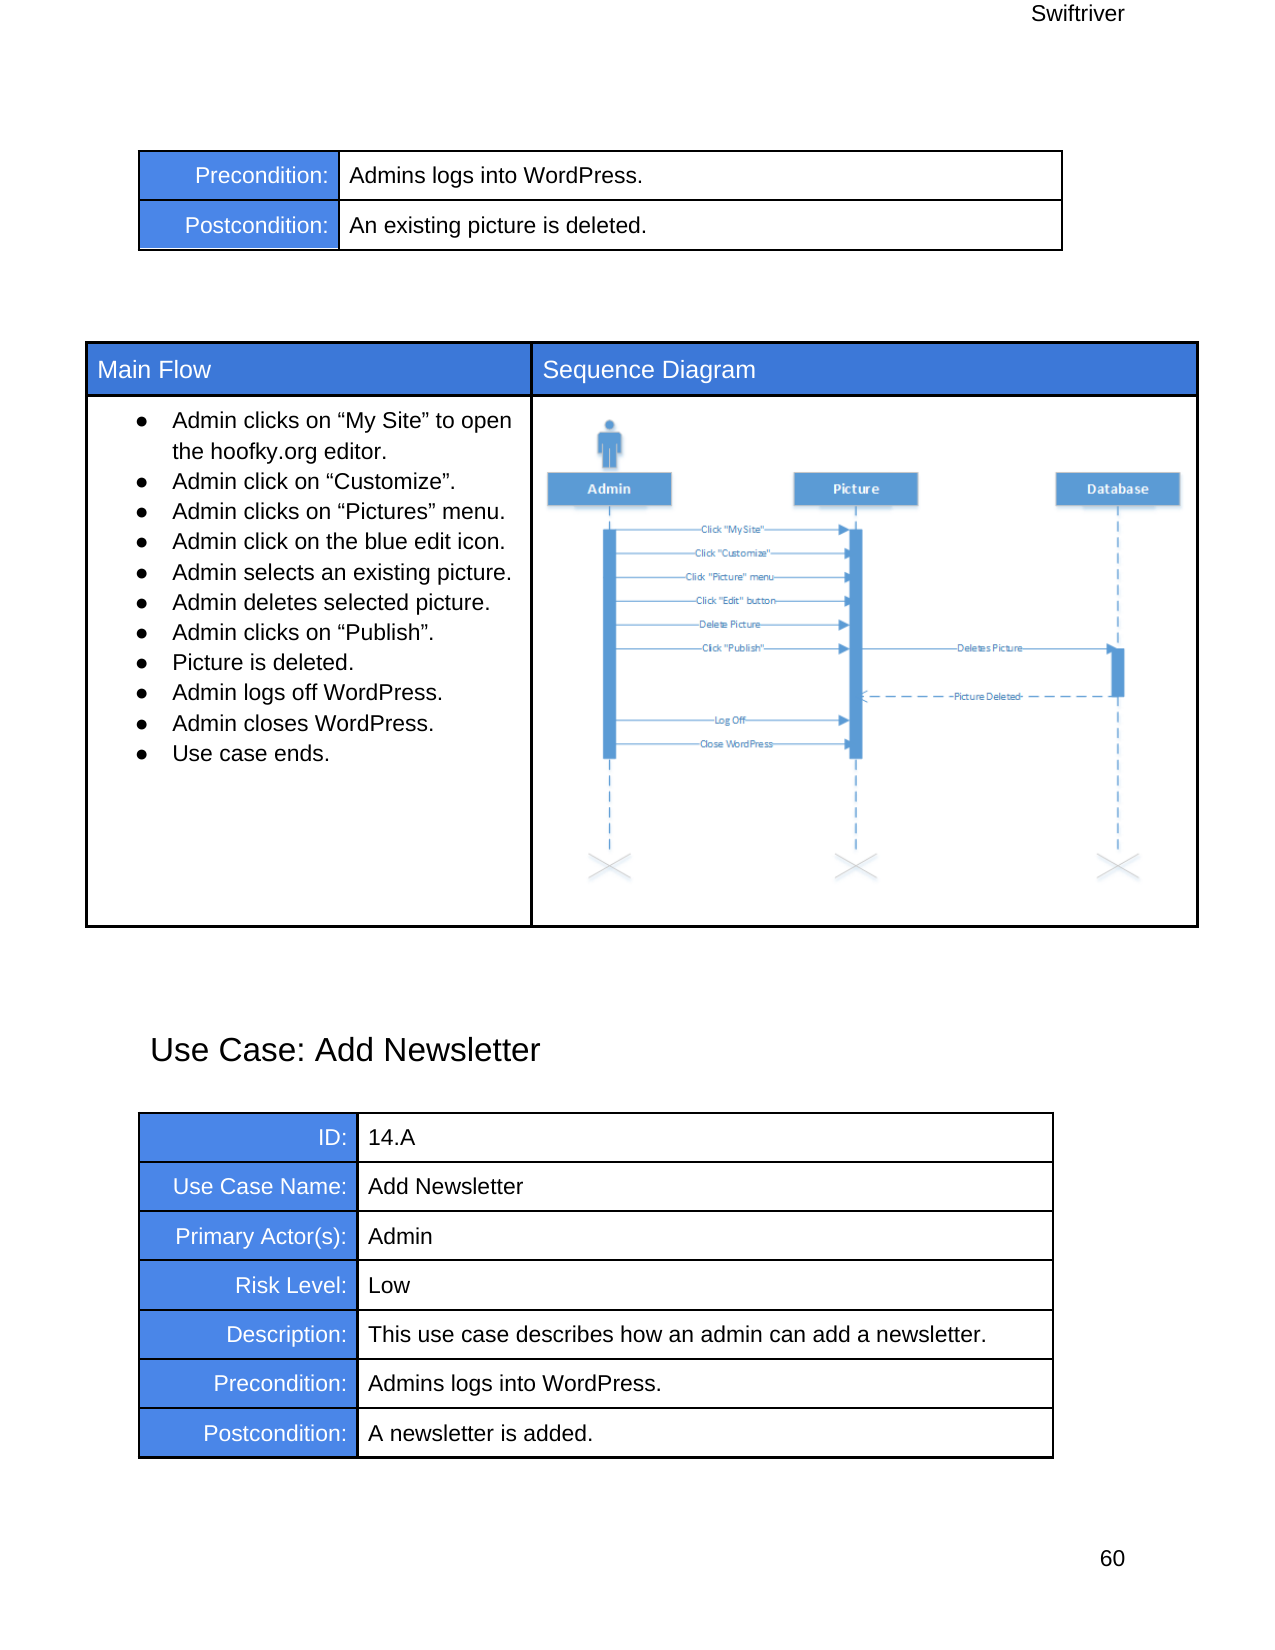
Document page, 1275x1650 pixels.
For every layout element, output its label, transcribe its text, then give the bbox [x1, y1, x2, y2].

table_cell Admin clicks on “My Site” to open the hoofky.org editor. Admin click on “Customize”. Admin clicks on “Pictures” menu. Admin click on the blue edit icon. Admin selects an existing picture. Admin deletes selected picture. Admin clicks on “Publish”. Picture is deleted. Admin logs off WordPress. Admin closes WordPress. Use case ends. [88, 397, 530, 925]
table_cell This use case describes how an admin can add a newsletter. [359, 1311, 1052, 1358]
table_cell Use Case Name: [140, 1163, 356, 1210]
table_cell A newsletter is added. [359, 1409, 1052, 1456]
subtitle Use Case: Add Newsletter [150, 1030, 1125, 1069]
table_cell Precondition: [140, 1360, 356, 1407]
table_cell Risk Level: [140, 1261, 356, 1309]
table_cell Admins logs into WordPress. [359, 1360, 1052, 1407]
table_cell Admin [359, 1212, 1052, 1259]
table_header 14.A [359, 1114, 1052, 1161]
table_cell Description: [140, 1311, 356, 1358]
table_cell Low [359, 1261, 1052, 1309]
table_cell Postcondition: [140, 201, 338, 248]
table_cell An existing picture is deleted. [340, 201, 1061, 248]
table_cell Postcondition: [140, 1409, 356, 1456]
table_header Main Flow [88, 344, 530, 394]
table_header ID: [140, 1114, 356, 1161]
table_cell Add Newsletter [359, 1163, 1052, 1210]
table_cell Precondition: [140, 152, 338, 199]
table_cell Primary Actor(s): [140, 1212, 356, 1259]
picture [542, 407, 1187, 897]
table_cell Admins logs into WordPress. [340, 152, 1061, 199]
table_header Sequence Diagram [533, 344, 1196, 394]
table_cell [533, 397, 1196, 925]
